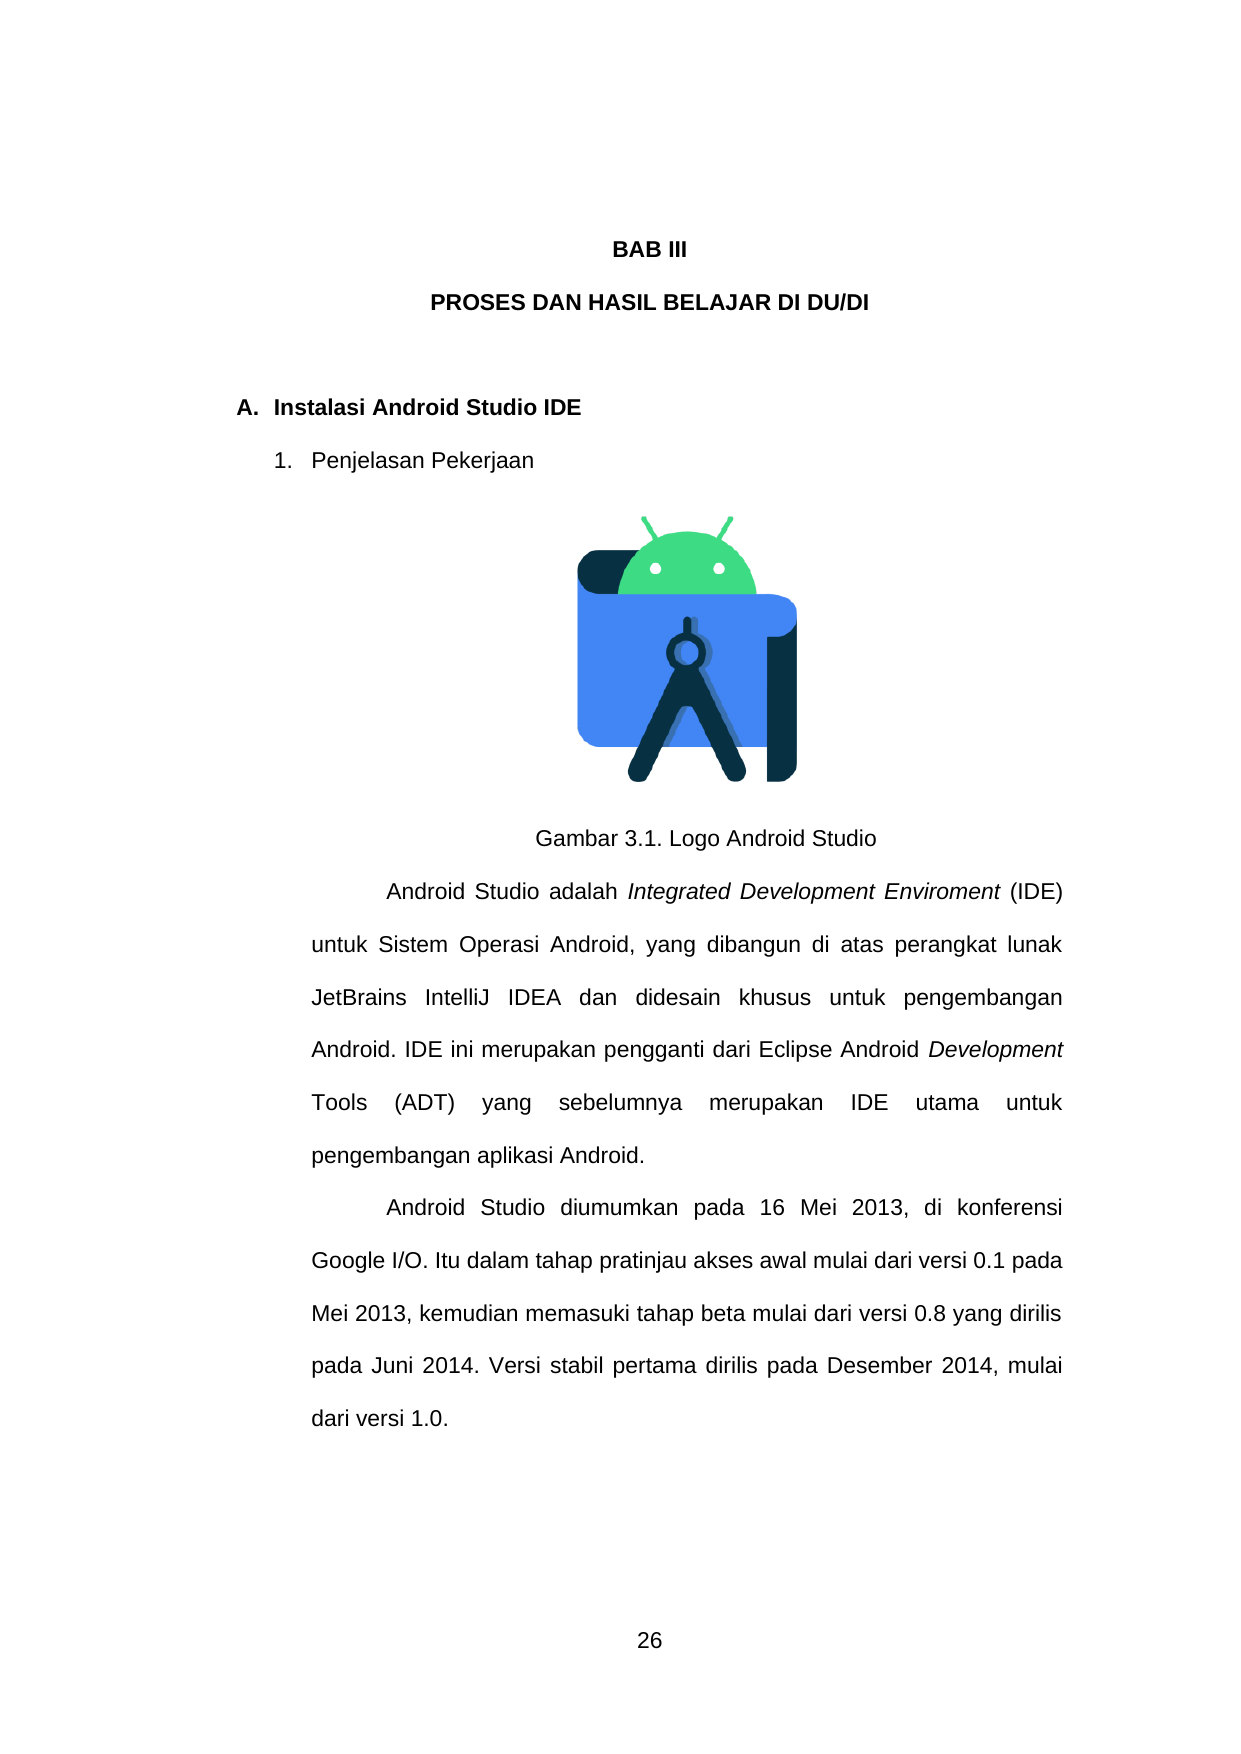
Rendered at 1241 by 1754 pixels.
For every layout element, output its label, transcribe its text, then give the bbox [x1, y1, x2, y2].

title BAB III PROSES DAN HASIL BELAJAR DI DU/DI [236, 236, 1063, 315]
title Instalasi Android Studio IDE [236, 394, 1063, 421]
text Gambar 3.1. Logo Android Studio [349, 825, 1063, 852]
text Android Studio diumumkan pada 16 Mei 2013, di konferensi Google I/O. Itu dalam tahap pratinjau akses awal mulai dari versi 0.1 pada Mei 2013, kemudian memasuki tahap beta mulai dari versi 0.8 yang dirilis pada Juni 2014. Versi stabil pertama dirilis pada Desember 2014, mulai dari versi 1.0. [311, 1194, 1063, 1431]
picture [537, 499, 837, 799]
title Penjelasan Pekerjaan [274, 447, 1063, 473]
text Android Studio adalah Integrated Development Enviroment (IDE) untuk Sistem Operasi Android, yang dibangun di atas perangkat lunak JetBrains IntelliJ IDEA dan didesain khusus untuk pengembangan Android. IDE ini merupakan pengganti dari Eclipse Android Development Tools (ADT) yang sebelumnya merupakan IDE utama untuk pengembangan aplikasi Android. [311, 878, 1063, 1168]
